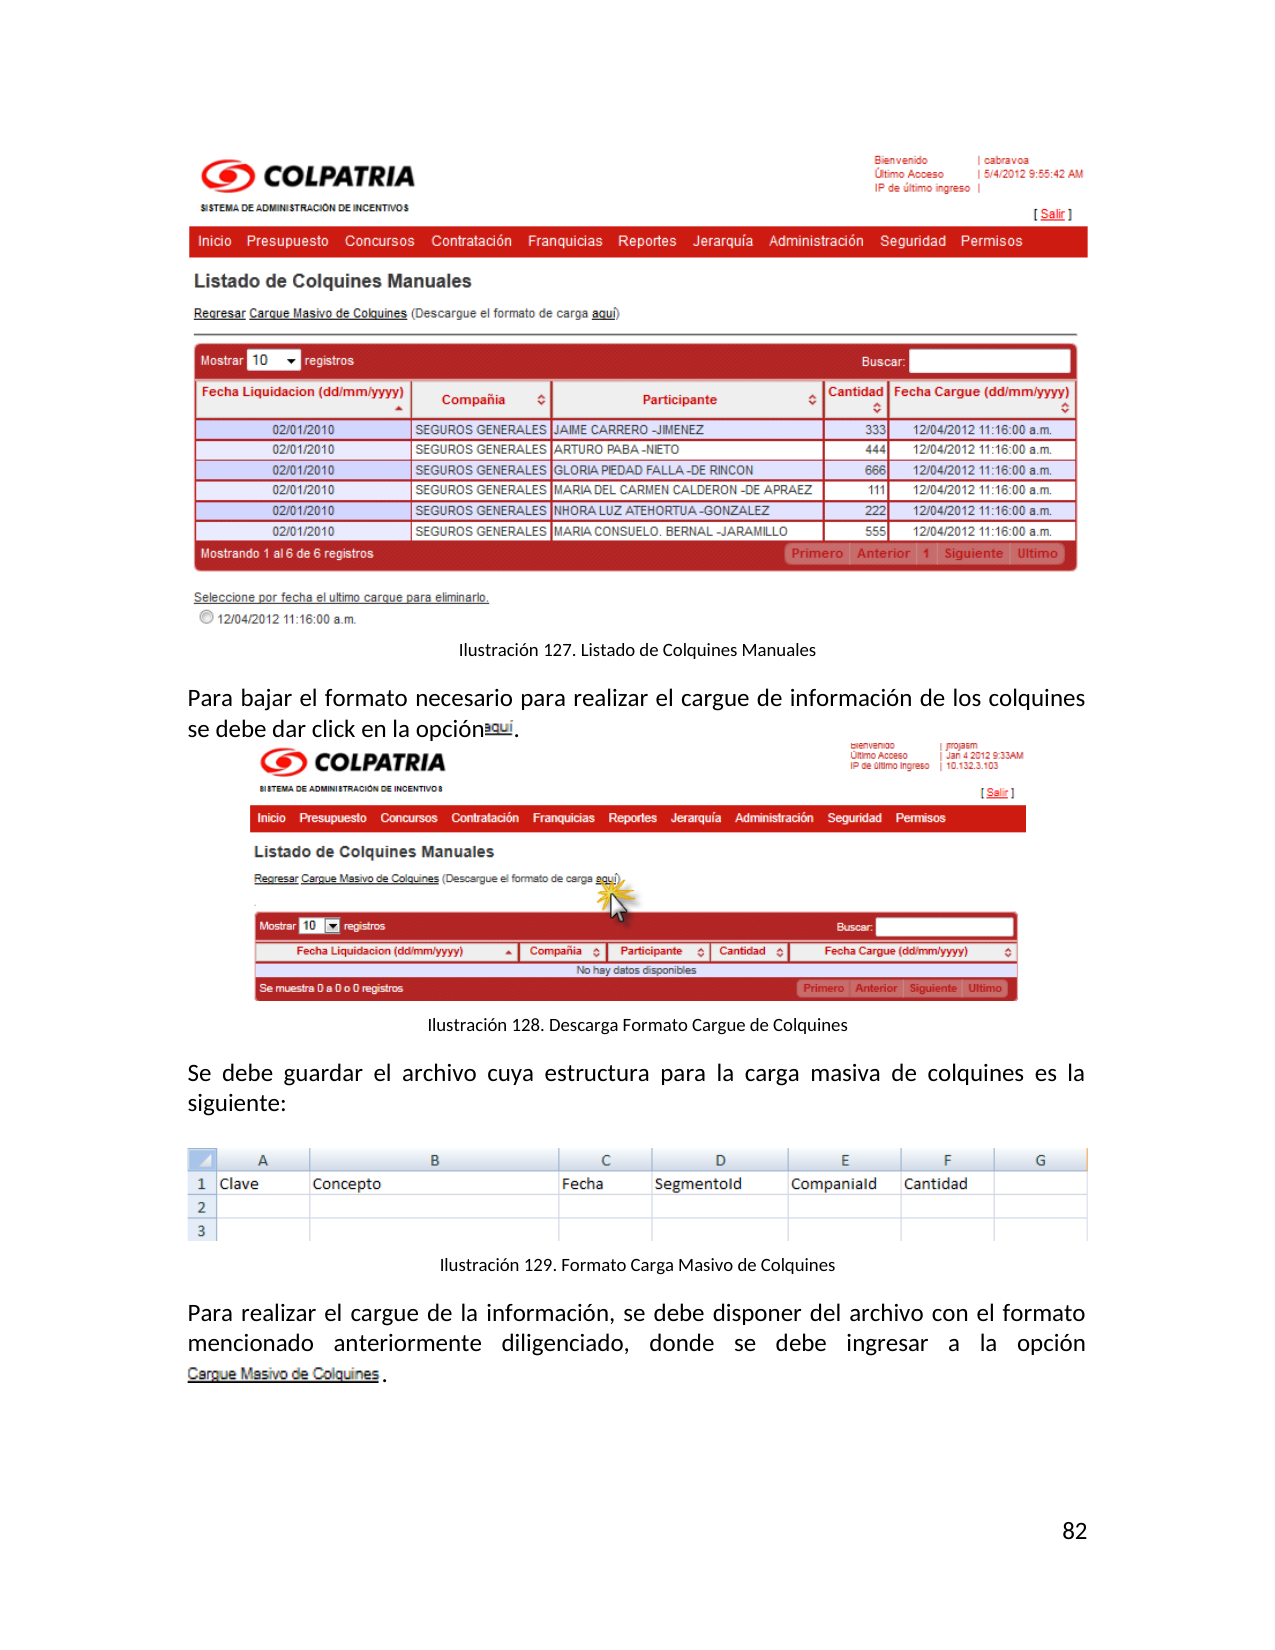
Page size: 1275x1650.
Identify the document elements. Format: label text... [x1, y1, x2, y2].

picture [187, 1148, 1088, 1241]
text Ilustración 127. Listado de Colquines Manuales [187, 638, 1087, 661]
picture [187, 1366, 382, 1383]
text Para realizar el cargue de la información, se debe disponer del archivo con el formato mencionado anteriormente diligenciado, donde se debe ingresar a la opción. [187, 1297, 1087, 1389]
text Para bajar el formato necesario para realizar el cargue de información de los colquines se debe dar click en la opción. [187, 682, 1087, 743]
text Se debe guardar el archivo cuya estructura para la carga masiva de colquines es la siguiente: [187, 1057, 1087, 1118]
picture [249, 743, 1026, 1001]
text Ilustración 129. Formato Carga Masivo de Colquines [187, 1253, 1087, 1276]
picture [485, 720, 514, 737]
text Ilustración 128. Descarga Formato Cargue de Colquines [187, 1013, 1087, 1036]
picture [187, 150, 1088, 626]
